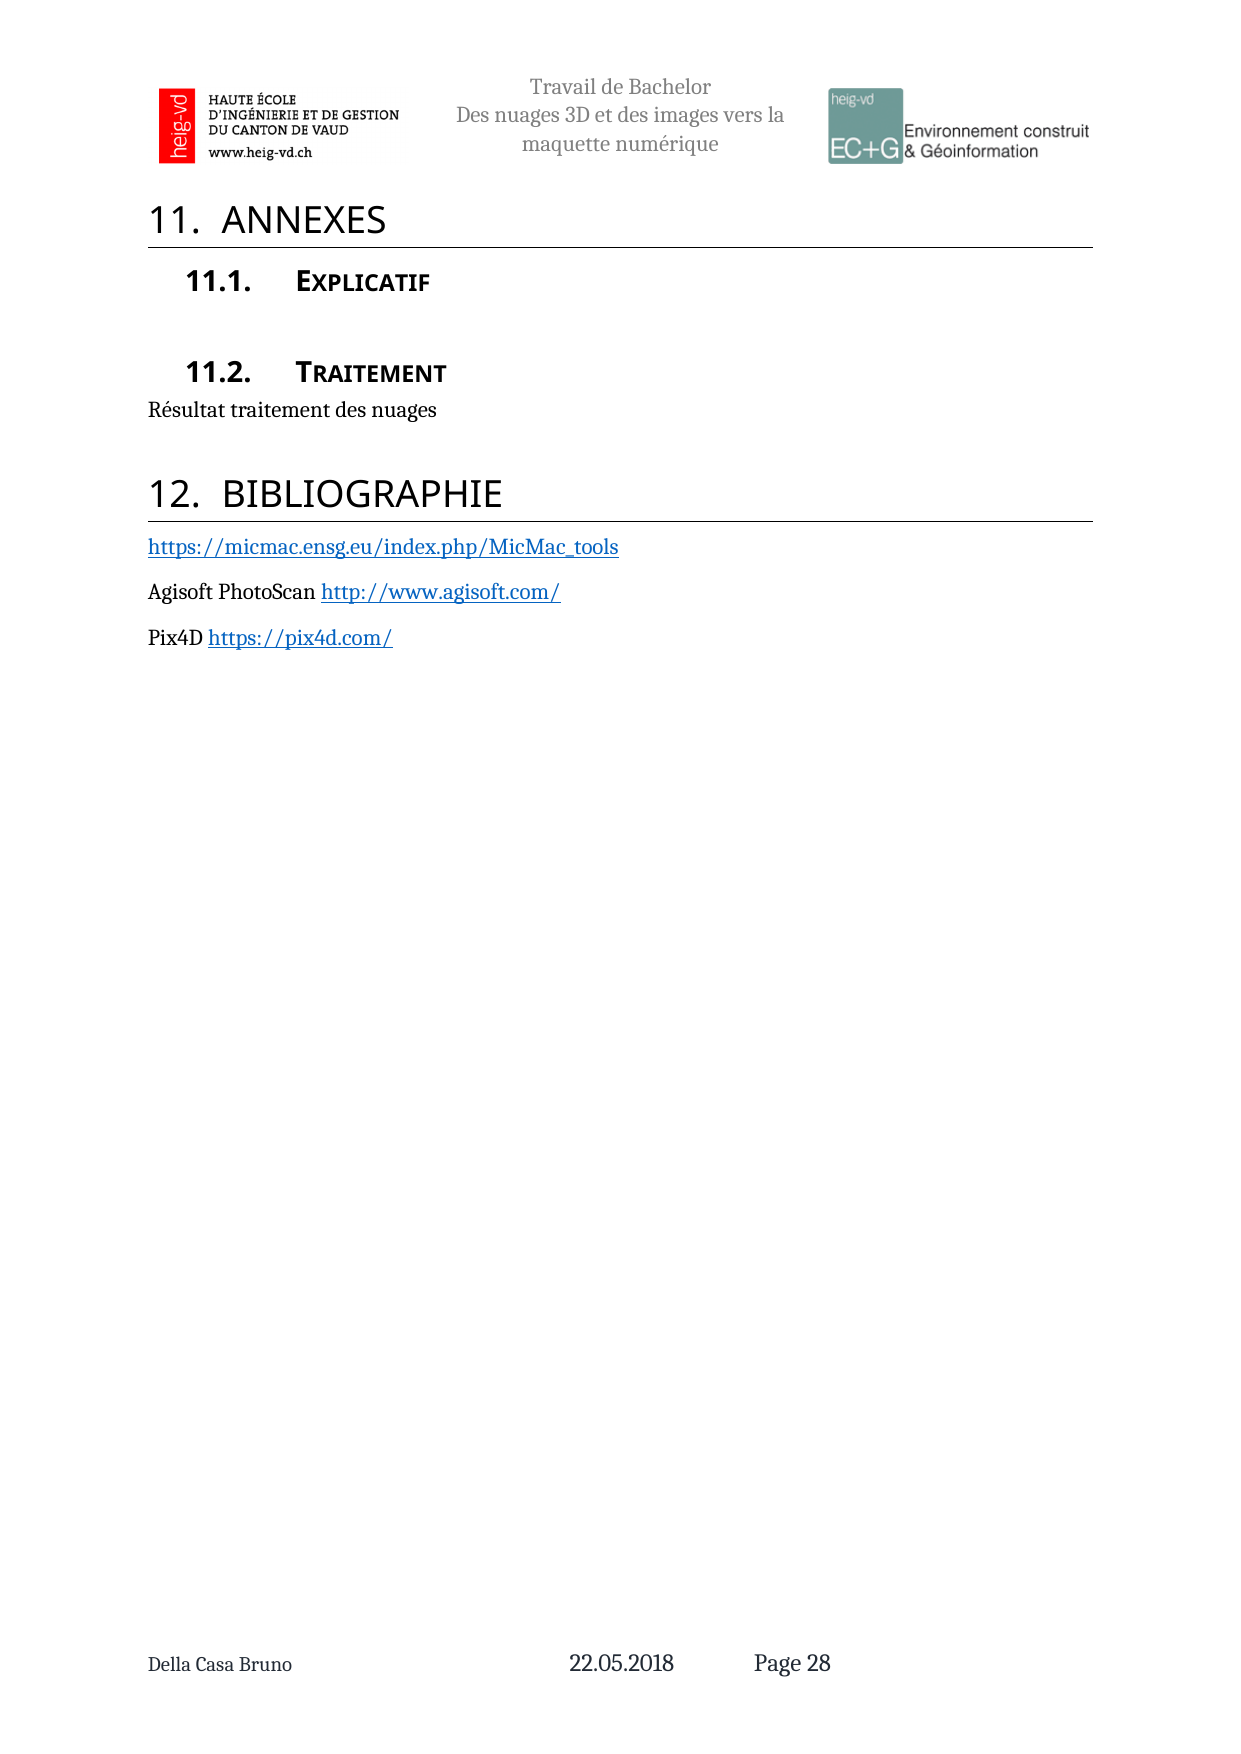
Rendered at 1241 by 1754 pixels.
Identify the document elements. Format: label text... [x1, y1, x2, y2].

text Résultat traitement des nuages [148, 397, 1093, 424]
subtitle Annexes [148, 194, 1093, 247]
picture [827, 87, 1093, 165]
text https://micmac.ensg.eu/index.php/MicMac_tools [148, 534, 1093, 560]
picture [147, 87, 410, 165]
subtitle Bibliographie [148, 467, 1093, 521]
text Agisoft PhotoScan http://www.agisoft.com/ [148, 579, 1093, 606]
subtitle Explicatif [185, 260, 1093, 300]
text Pix4D https://pix4d.com/ [148, 624, 1093, 651]
subtitle Traitement [185, 351, 1093, 391]
